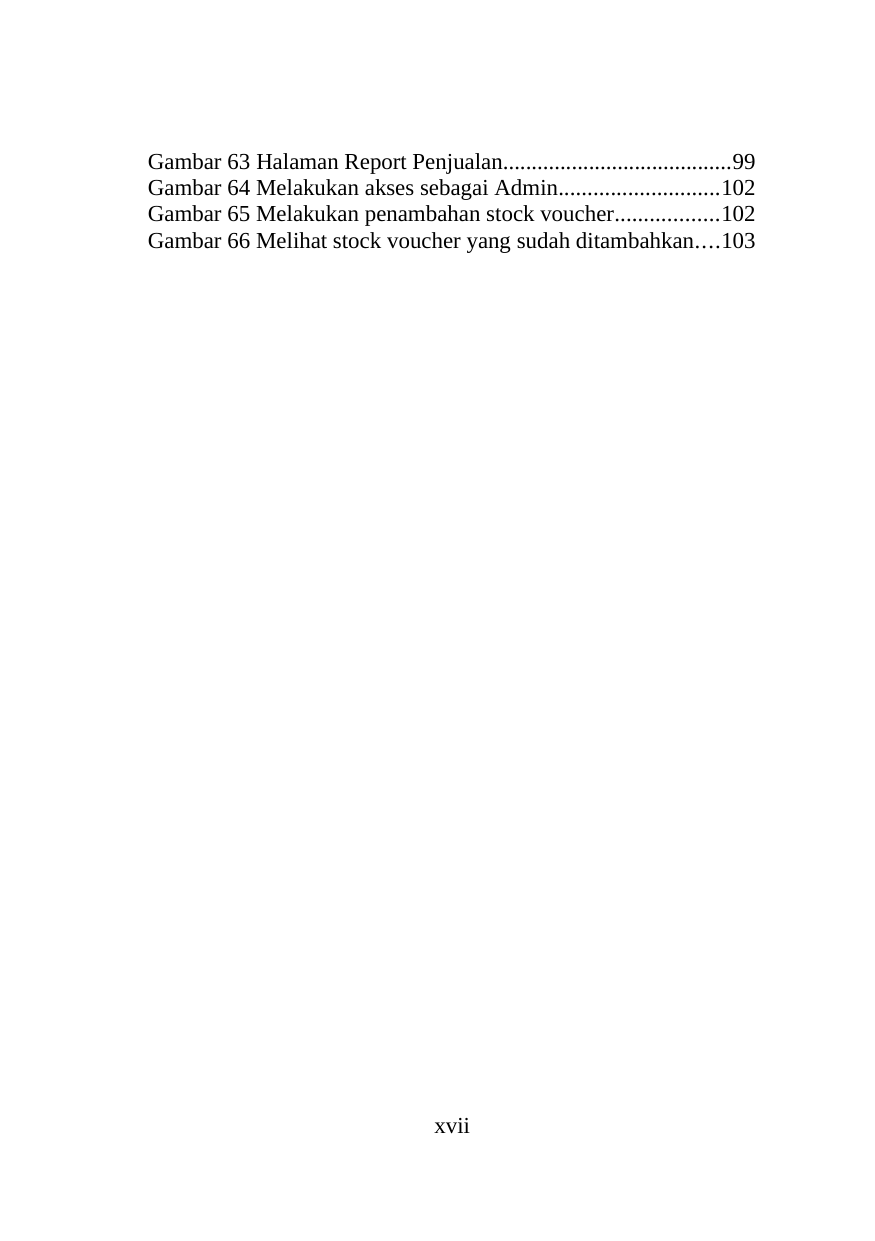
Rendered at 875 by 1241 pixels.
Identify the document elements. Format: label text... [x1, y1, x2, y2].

text Gambar 63 Halaman Report Penjualan 99 [148, 148, 756, 174]
text Gambar 66 Melihat stock voucher yang sudah ditambahkan 103 [148, 227, 756, 253]
text Gambar 64 Melakukan akses sebagai Admin 102 [148, 174, 756, 200]
text Gambar 65 Melakukan penambahan stock voucher 102 [148, 200, 756, 227]
